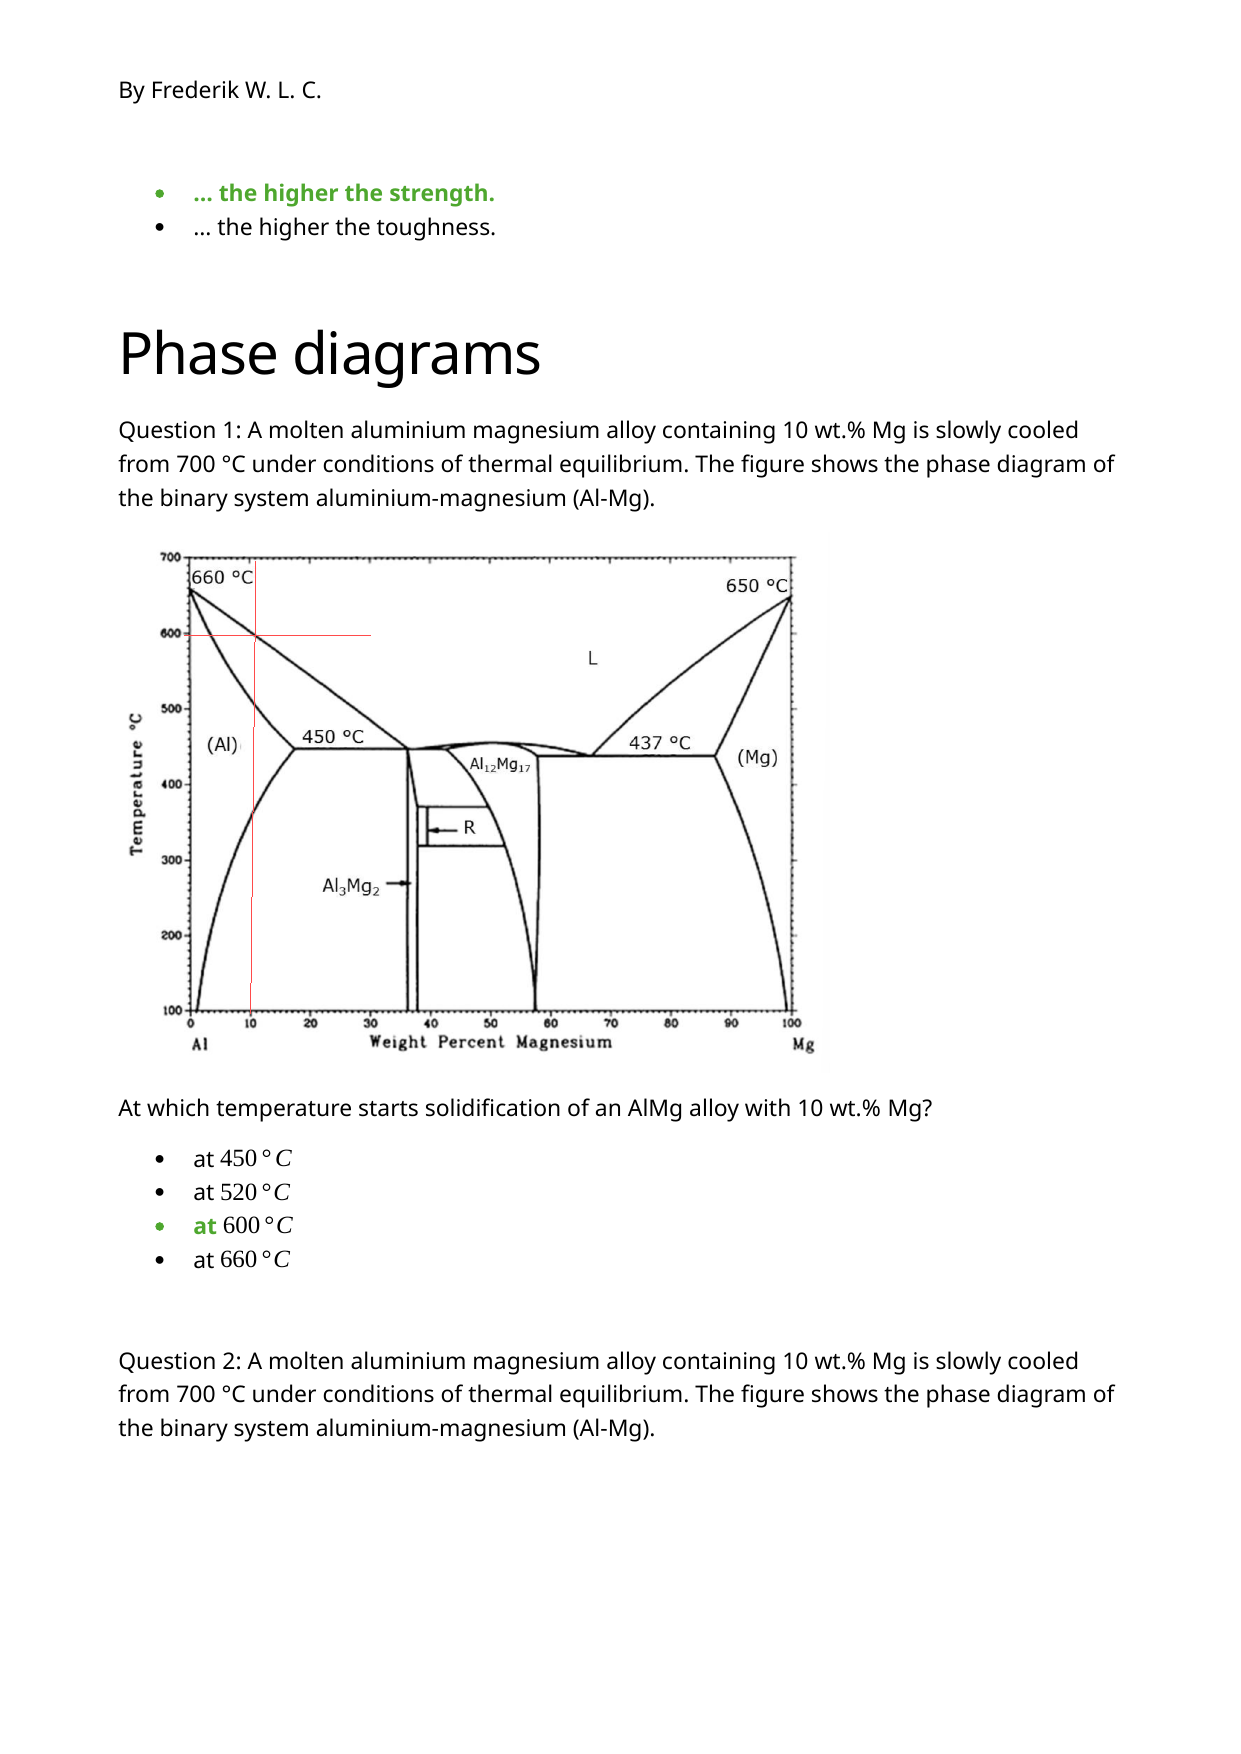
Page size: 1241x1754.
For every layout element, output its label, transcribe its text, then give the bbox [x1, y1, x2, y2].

text Phase diagrams [118, 312, 1122, 391]
list at [156, 1210, 1122, 1241]
text Question 1: A molten aluminium magnesium alloy containing 10 wt.% Mg is slowly cooled from 700 °C under conditions of thermal equilibrium. The figure shows the phase diagram of the binary system aluminium-magnesium (Al-Mg). [118, 414, 1122, 513]
list … the higher the strength. [156, 177, 1122, 208]
picture [118, 532, 830, 1073]
list at [156, 1176, 1122, 1208]
list at [156, 1143, 1122, 1174]
list … the higher the toughness. [156, 211, 1122, 242]
text At which temperature starts solidification of an AlMg alloy with 10 wt.% Mg? [118, 1092, 1122, 1123]
list at [156, 1244, 1122, 1275]
text Question 2: A molten aluminium magnesium alloy containing 10 wt.% Mg is slowly cooled from 700 °C under conditions of thermal equilibrium. The figure shows the phase diagram of the binary system aluminium-magnesium (Al-Mg). [118, 1345, 1122, 1443]
